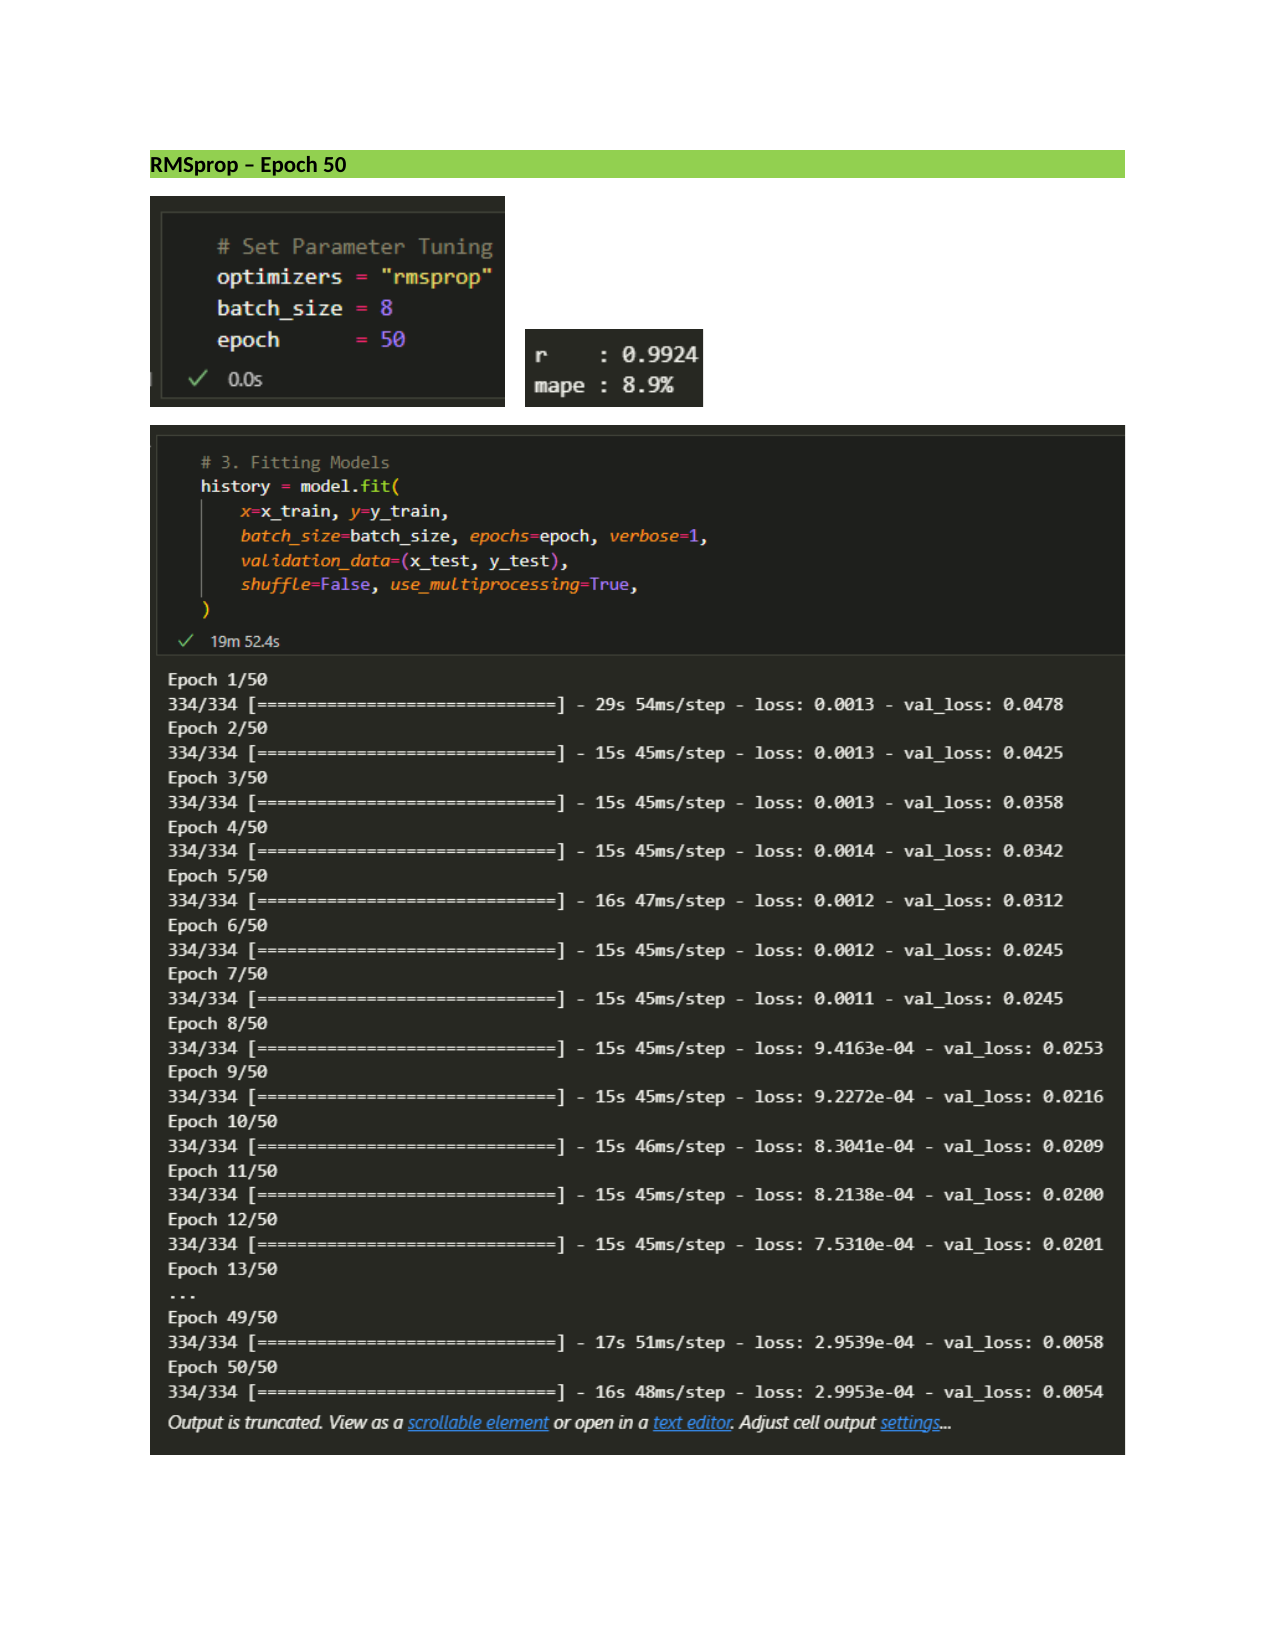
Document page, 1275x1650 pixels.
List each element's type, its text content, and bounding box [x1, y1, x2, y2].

picture [525, 329, 704, 407]
text RMSprop – Epoch 50 [150, 150, 1125, 178]
picture [150, 425, 1125, 1455]
picture [150, 196, 505, 407]
